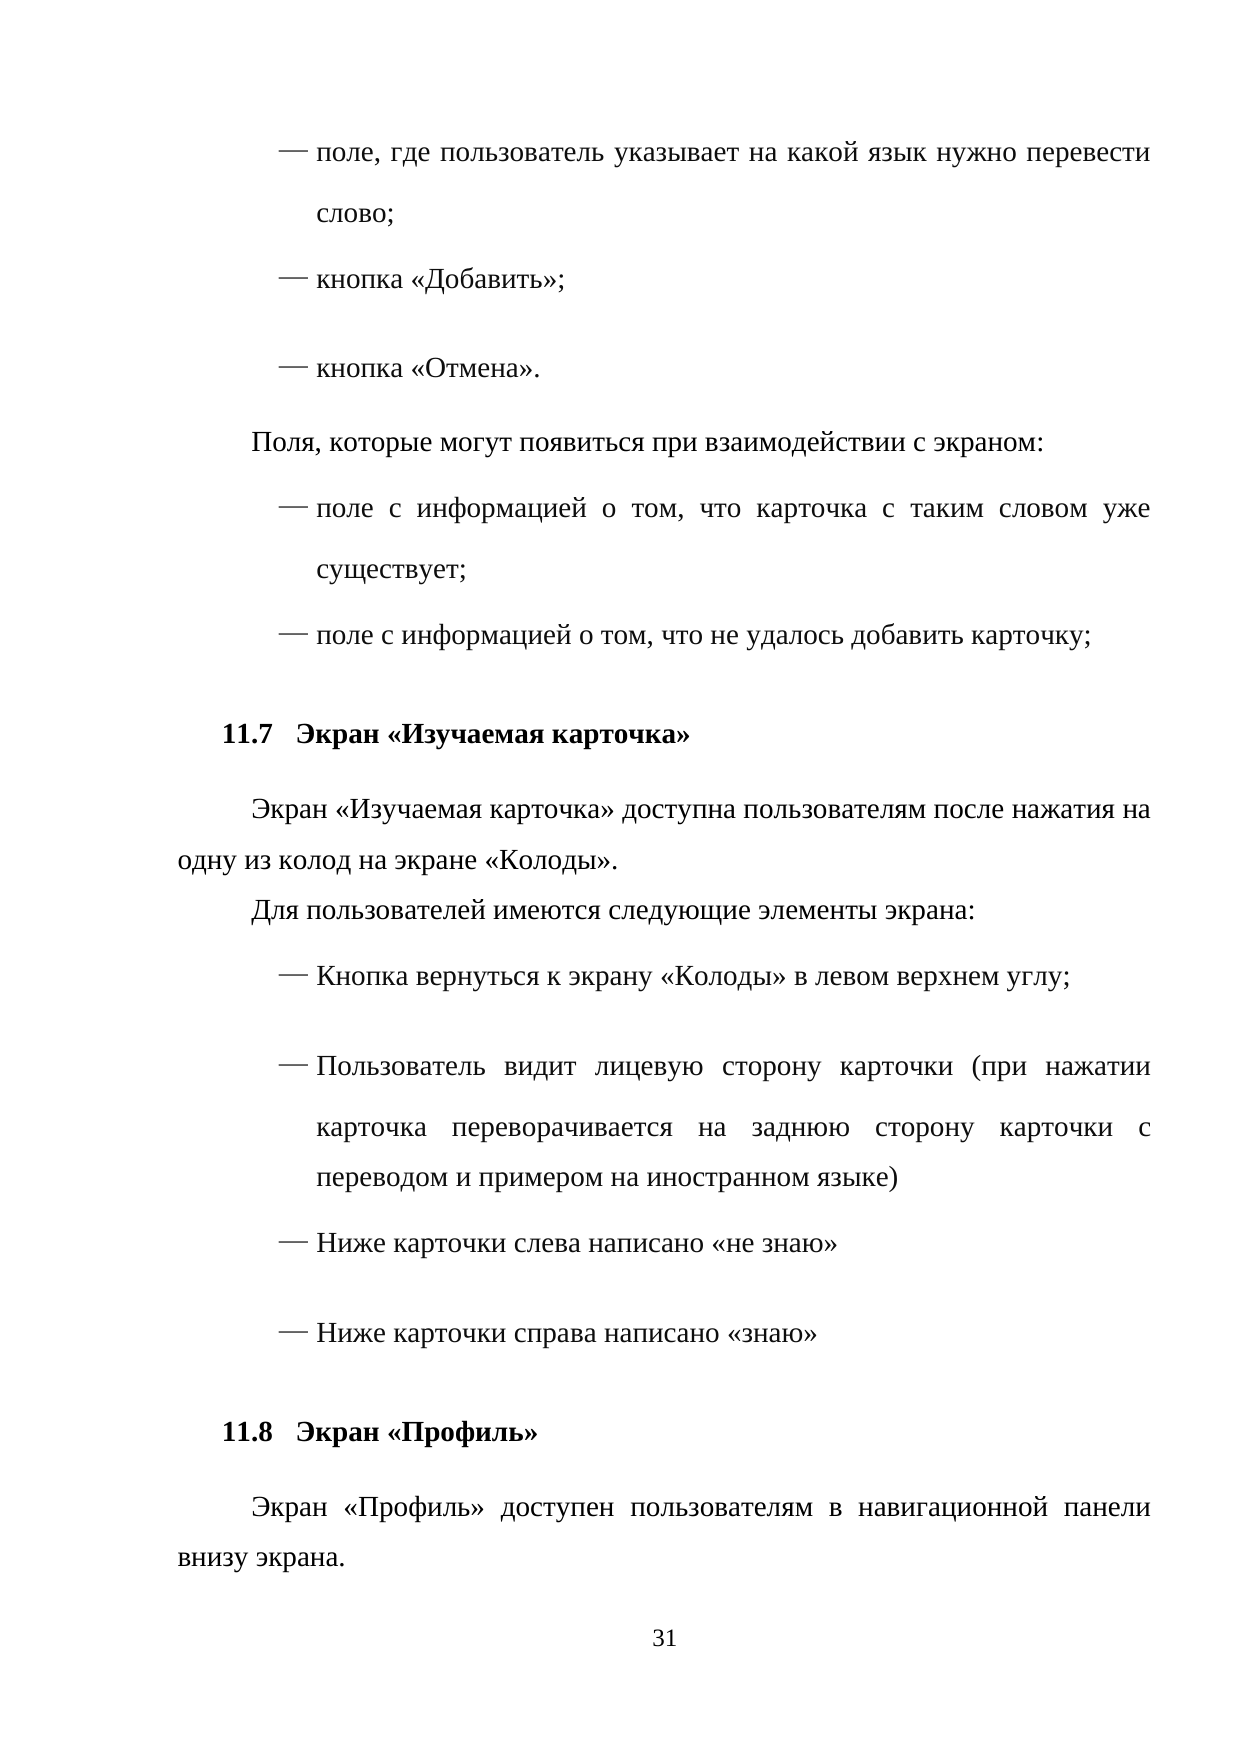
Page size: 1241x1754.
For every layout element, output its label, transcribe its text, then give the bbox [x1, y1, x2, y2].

text Ниже карточки слева написано «не знаю» [279, 1209, 1152, 1269]
text Экран «Изучаемая карточка» доступна пользователям после нажатия на одну из колод на экране «Колоды». [177, 792, 1152, 875]
text кнопка «Отмена». [279, 335, 1152, 394]
text поле с информацией о том, что не удалось добавить карточку; [279, 602, 1152, 661]
text Для пользователей имеются следующие элементы экрана: [177, 892, 1152, 926]
text Поля, которые могут появиться при взаимодействии с экраном: [177, 424, 1152, 458]
text поле с информацией о том, что карточка с таким словом уже существует; [279, 475, 1152, 585]
text Ниже карточки справа написано «знаю» [279, 1299, 1152, 1359]
text кнопка «Добавить»; [279, 245, 1152, 305]
text Пользователь видит лицевую сторону карточки (при нажатии карточка переворачивается на заднюю сторону карточки с переводом и примером на иностранном языке) [279, 1032, 1152, 1193]
text поле, где пользователь указывает на какой язык нужно перевести слово; [279, 118, 1152, 228]
text Экран «Профиль» доступен пользователям в навигационной панели внизу экрана. [177, 1489, 1152, 1573]
text Экран «Изучаемая карточка» [222, 716, 1152, 750]
text Кнопка вернуться к экрану «Колоды» в левом верхнем углу; [279, 942, 1152, 1002]
text Экран «Профиль» [222, 1414, 1152, 1447]
